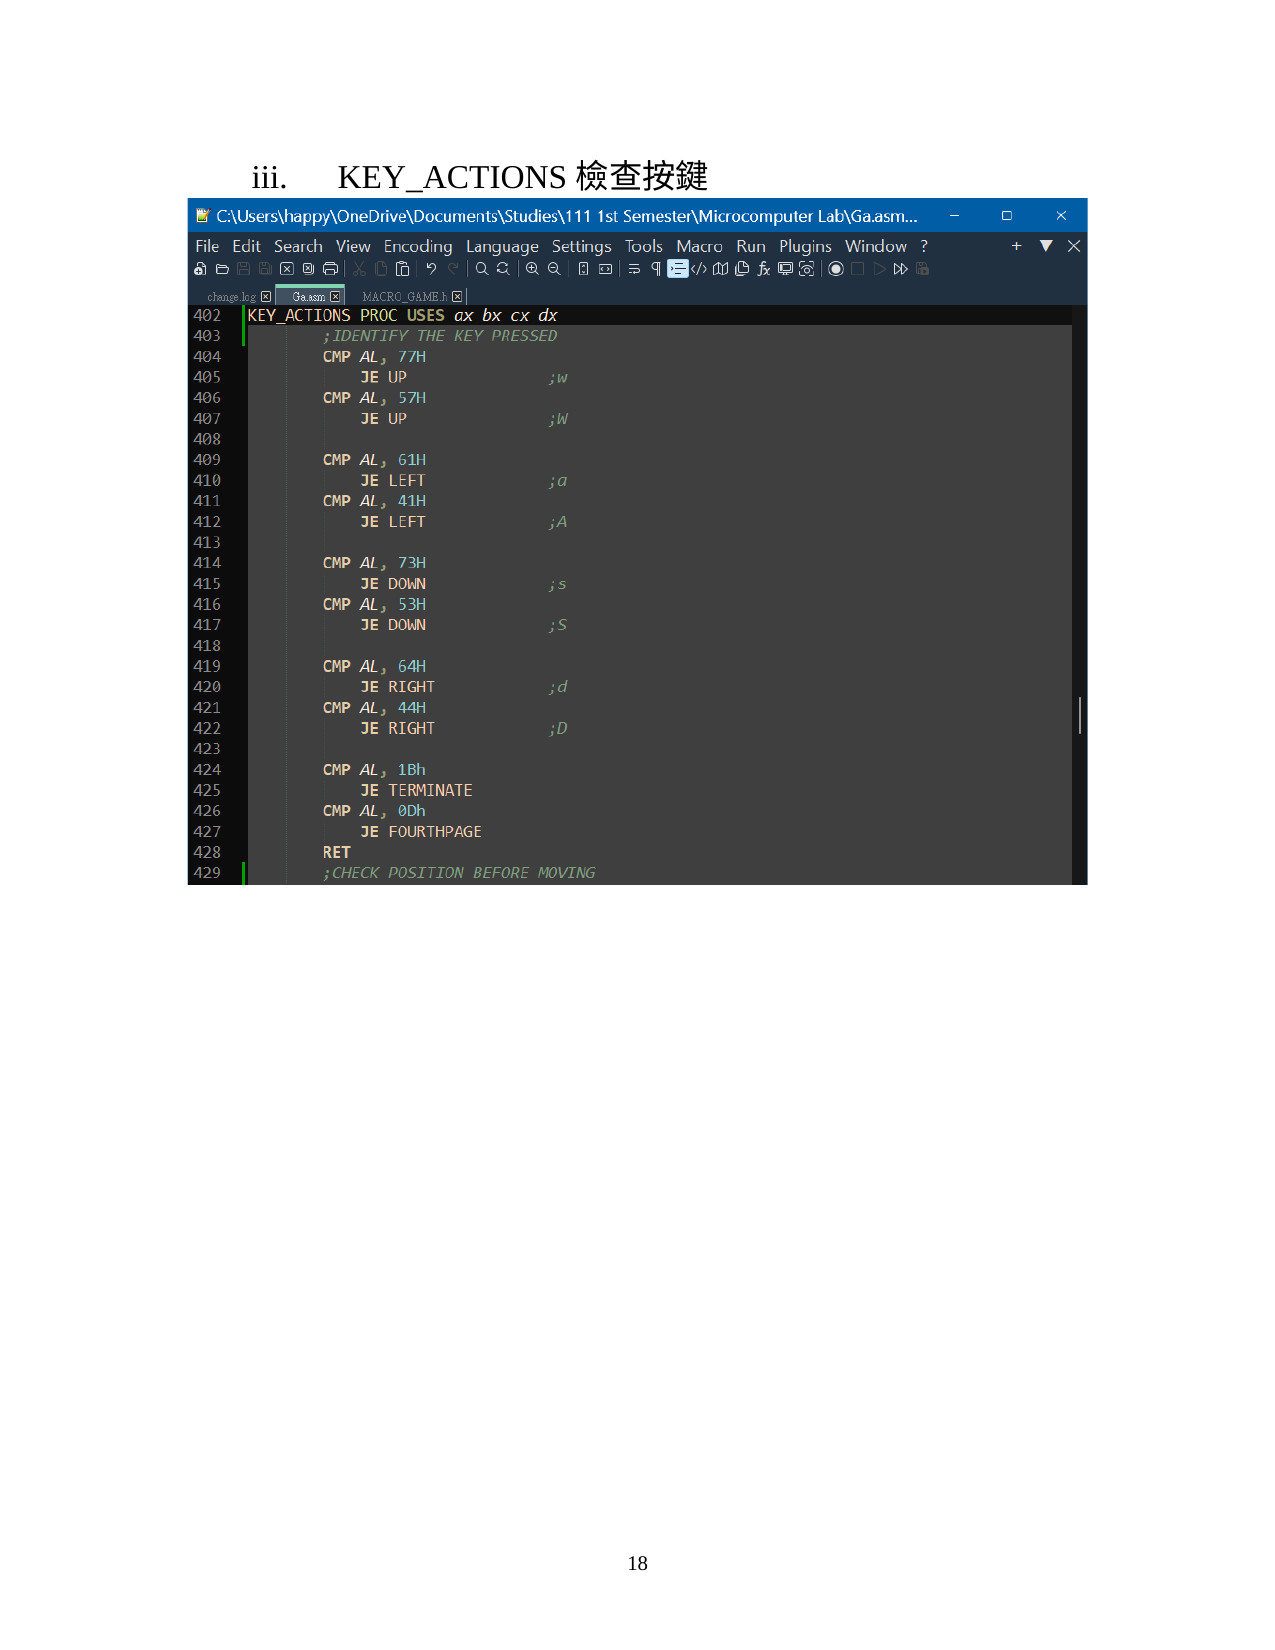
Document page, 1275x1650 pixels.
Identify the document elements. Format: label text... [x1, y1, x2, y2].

picture [187, 198, 1088, 885]
list KEY_ACTIONS 檢查按鍵 [287, 150, 1087, 198]
